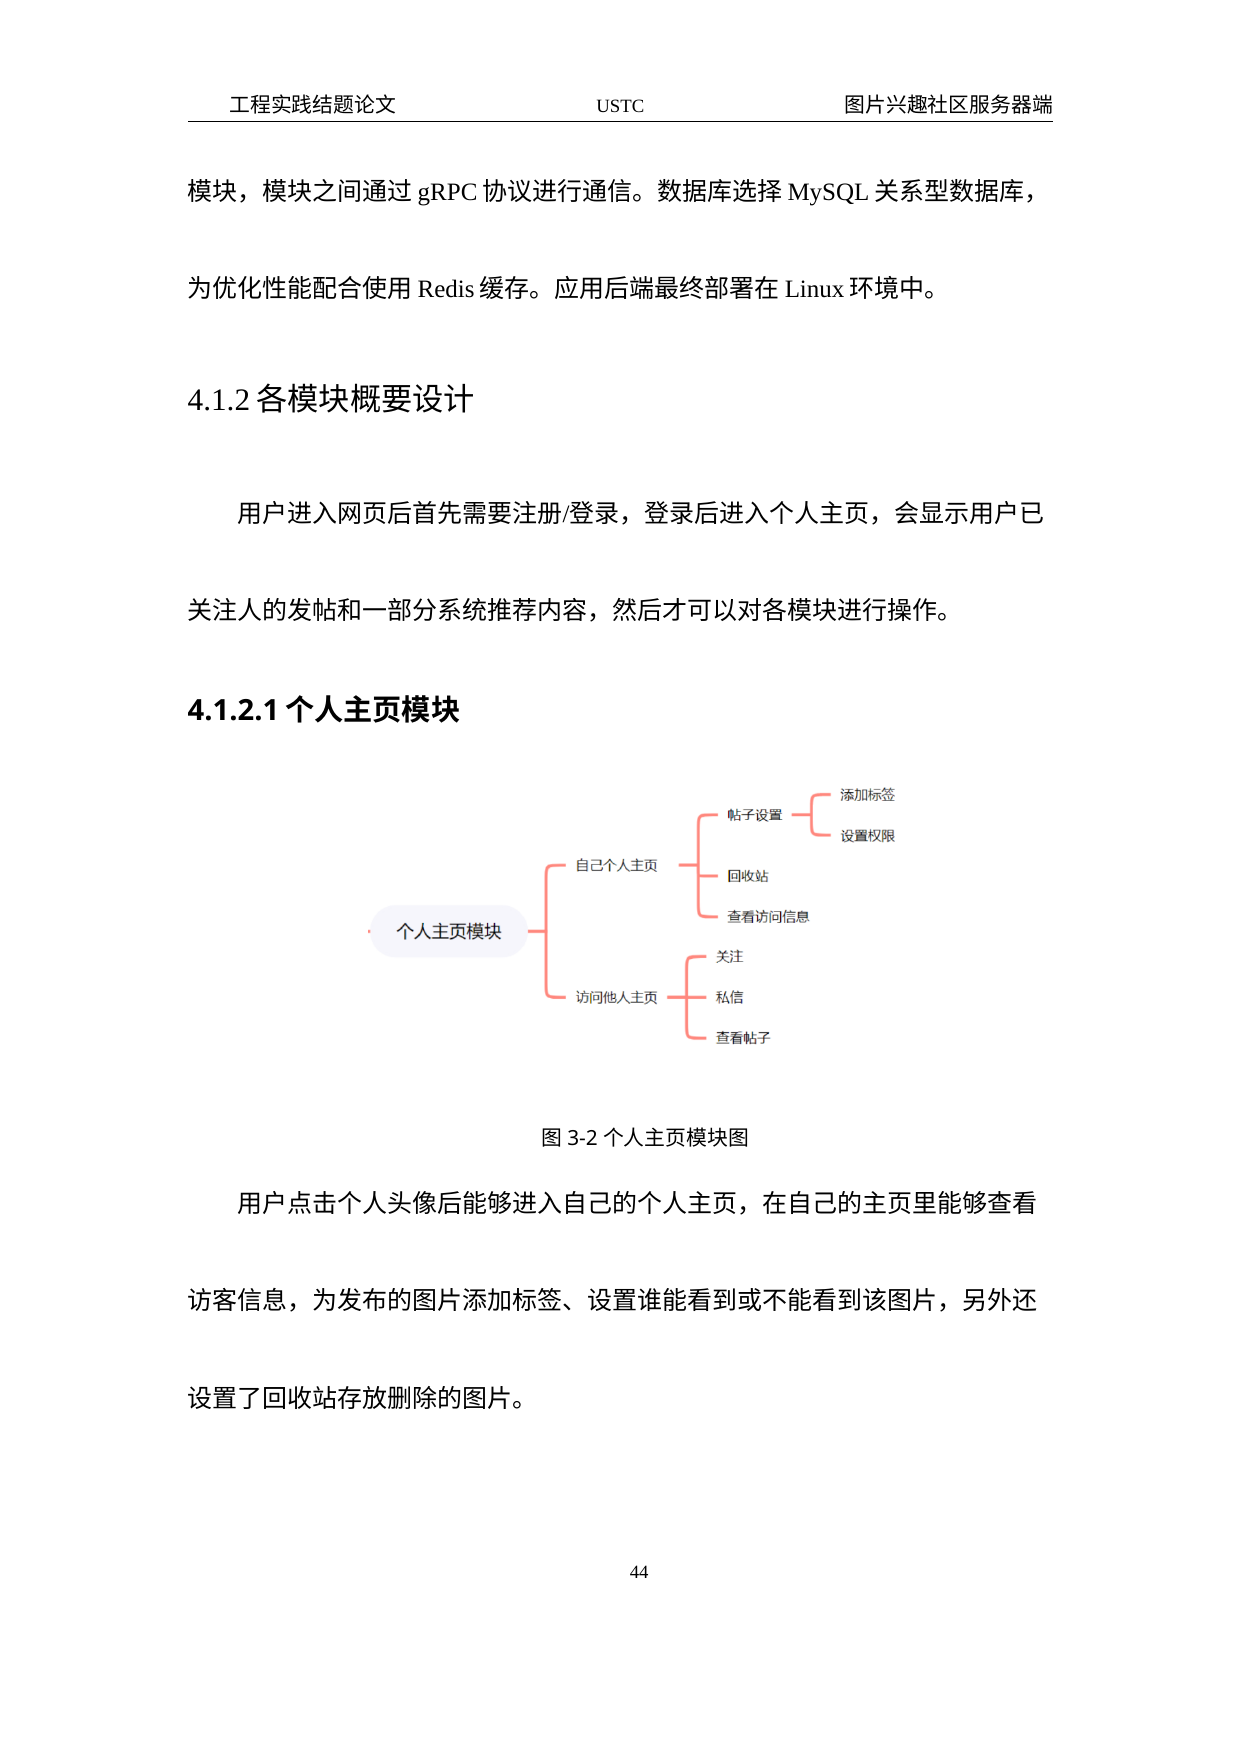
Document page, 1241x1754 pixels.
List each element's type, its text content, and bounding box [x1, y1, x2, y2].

text 图 3-2 个人主页模块图 [187, 1120, 1053, 1153]
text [187, 157, 1053, 319]
subtitle 4.1.2.1个人主页模块 [187, 676, 1053, 741]
picture [368, 764, 923, 1077]
text 用户点击个人头像后能够进入自己的个人主页，在自己的主页里能够查看访客信息，为发布的图片添加标签、设置谁能看到或不能看到该图片，另外还设置了回收站存放删除的图片。 [187, 1169, 1053, 1429]
text 用户进入网页后首先需要注册/登录，登录后进入个人主页，会显示用户已关注人的发帖和一部分系统推荐内容，然后才可以对各模块进行操作。 [187, 479, 1053, 641]
subtitle 4.1.2各模块概要设计 [187, 364, 1053, 429]
